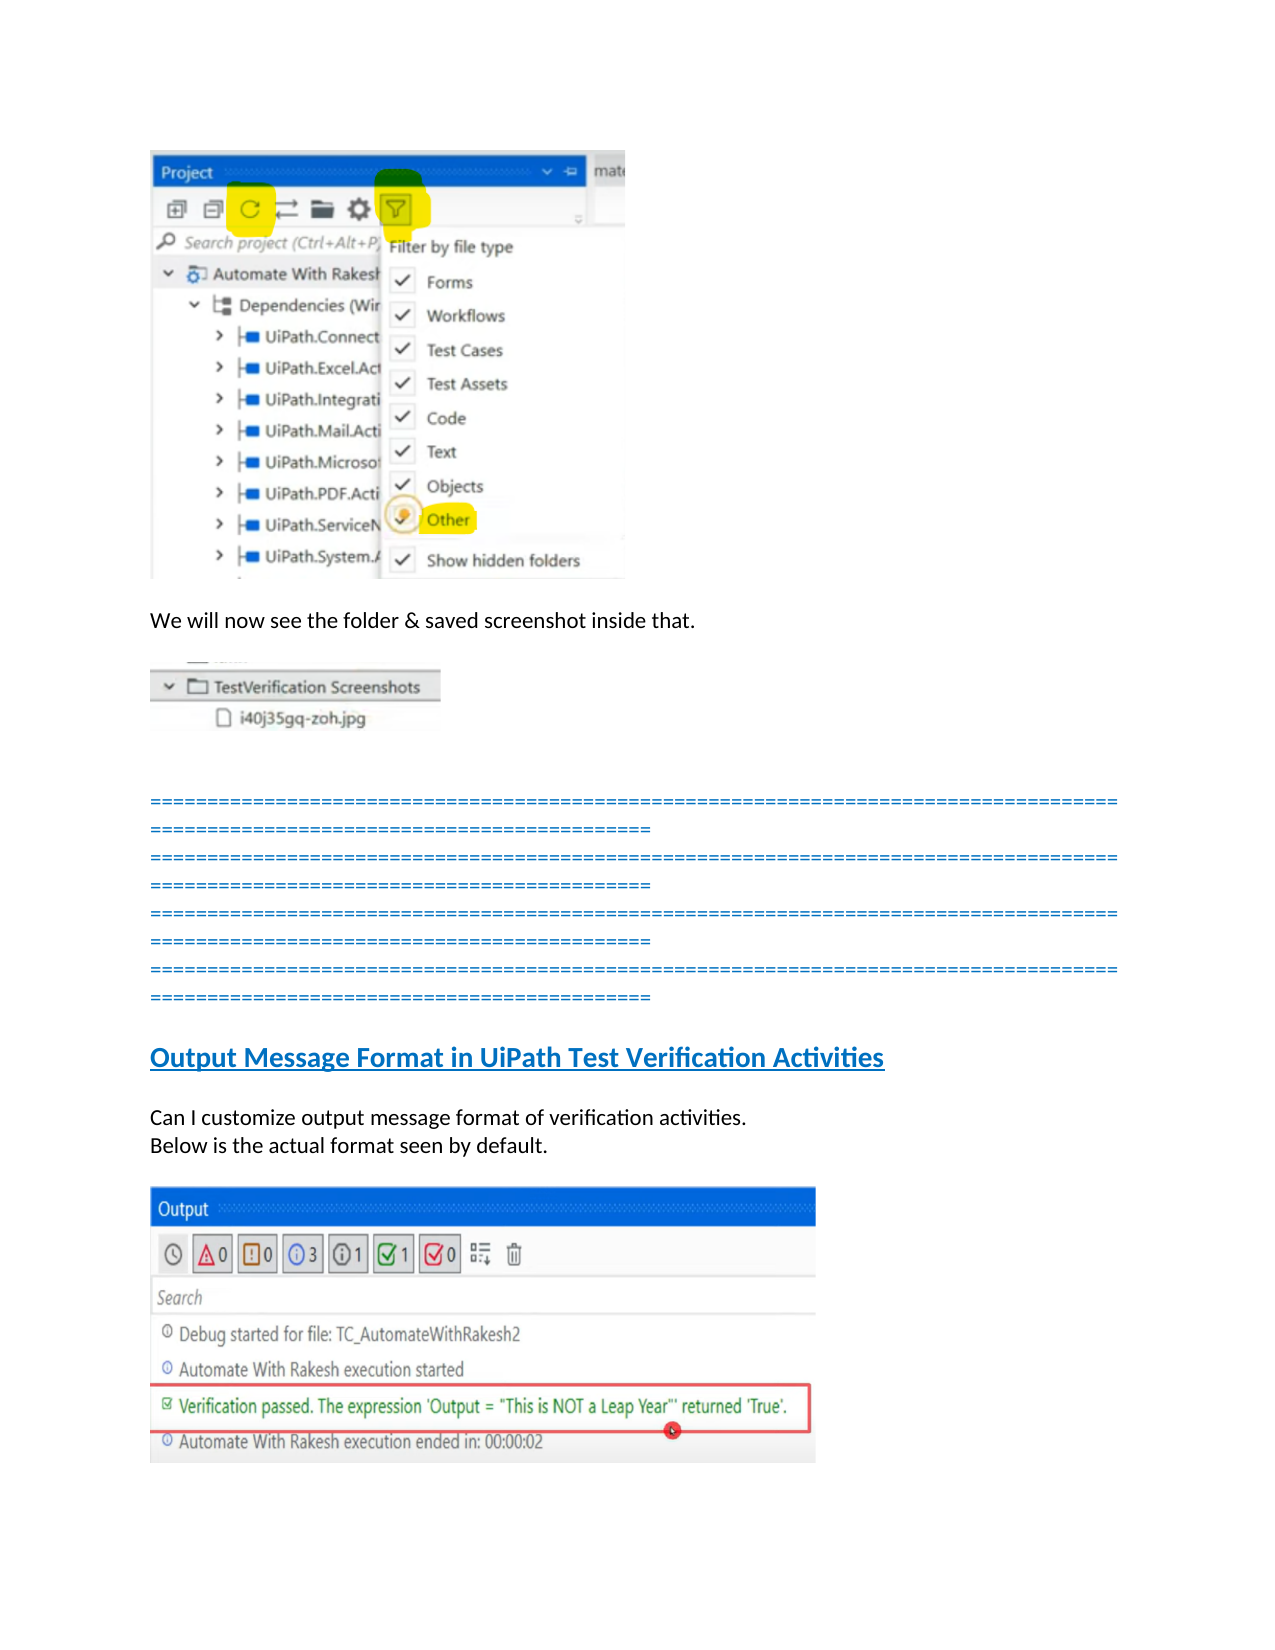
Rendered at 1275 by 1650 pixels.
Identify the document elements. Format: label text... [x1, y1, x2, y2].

text ================================================================================================================================= [150, 899, 1125, 955]
text ================================================================================================================================= [150, 843, 1125, 899]
picture [150, 150, 625, 579]
text Can I customize output message format of verification activities. [150, 1103, 1125, 1131]
picture [150, 662, 441, 731]
text We will now see the folder & saved screenshot inside that. [150, 606, 1125, 634]
text Output Message Format in UiPath Test Verification Activities [150, 1039, 1125, 1075]
text ================================================================================================================================= [150, 787, 1125, 843]
picture [150, 1186, 816, 1463]
text Below is the actual format seen by default. [150, 1131, 1125, 1159]
text ================================================================================================================================= [150, 955, 1125, 1011]
